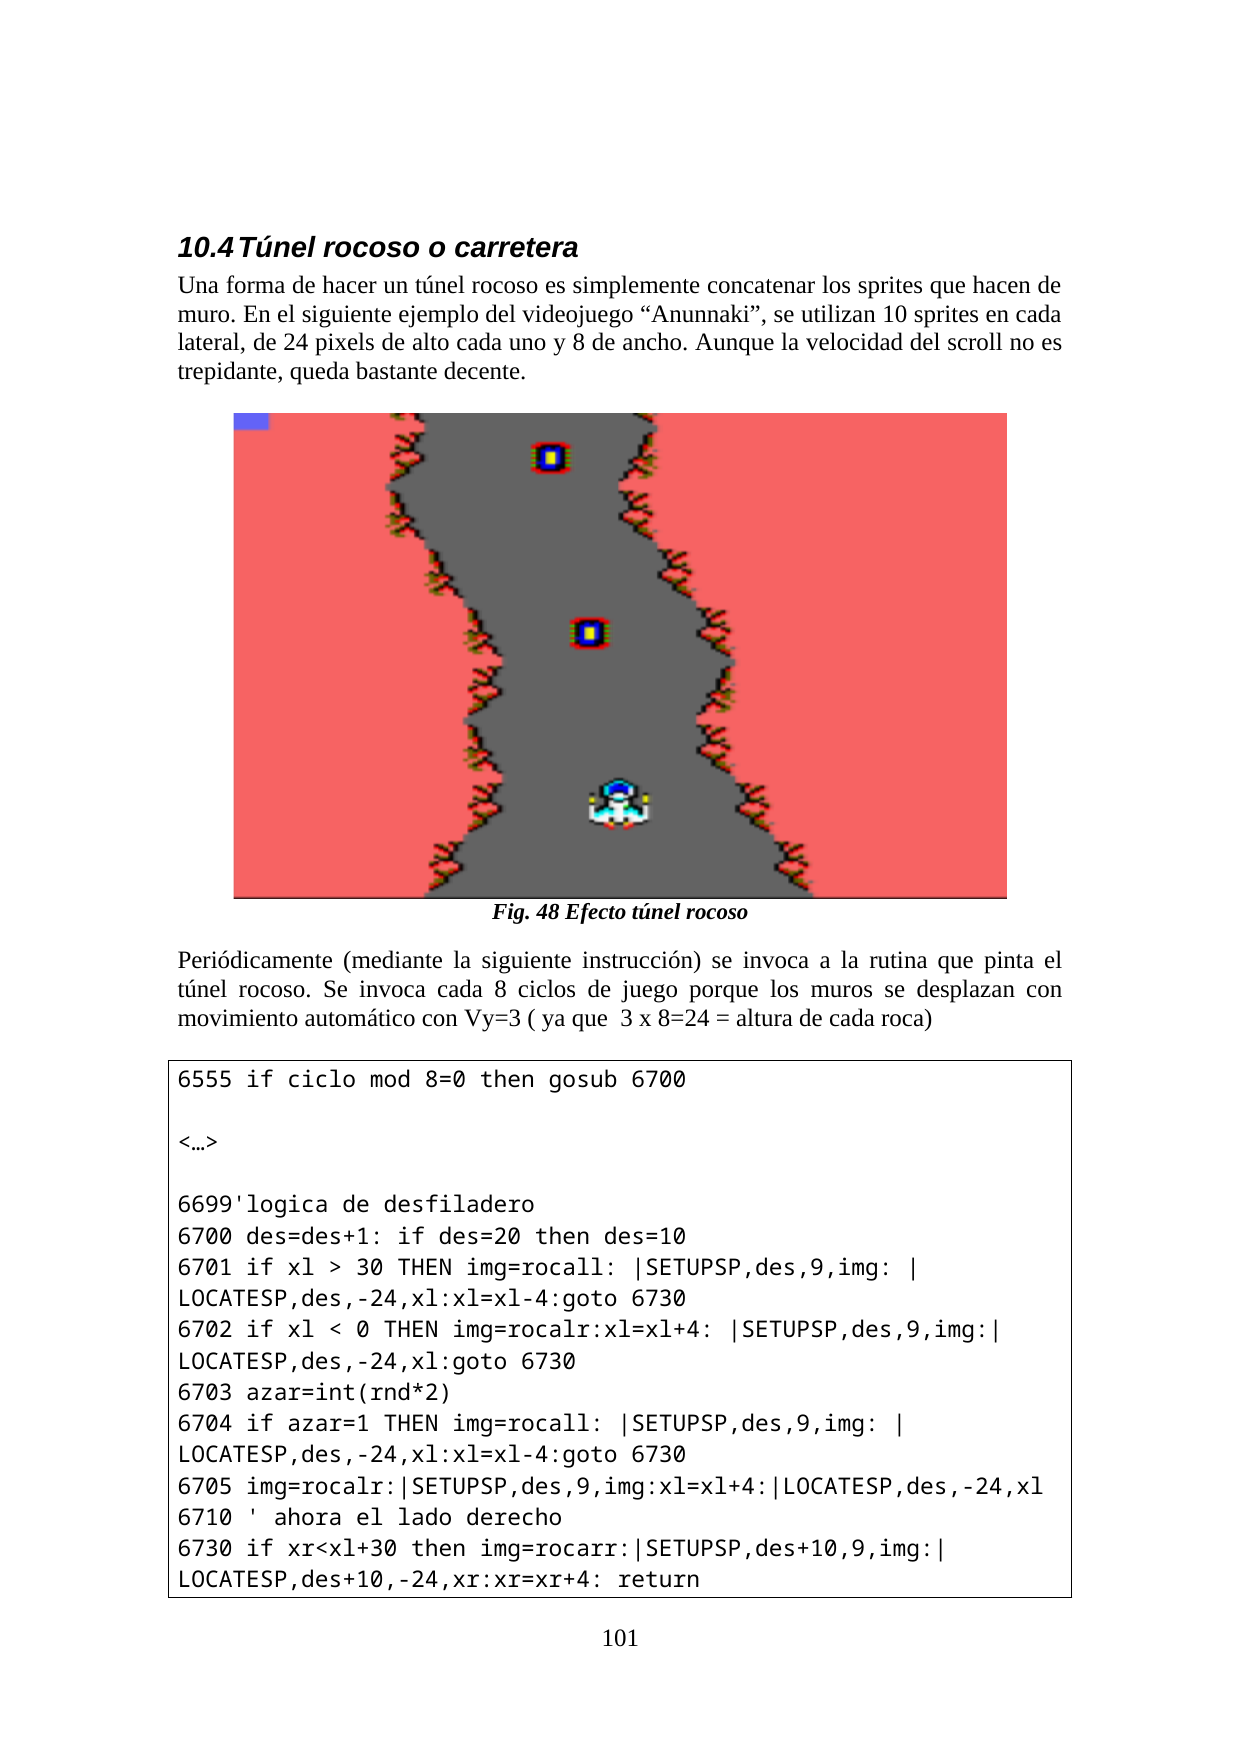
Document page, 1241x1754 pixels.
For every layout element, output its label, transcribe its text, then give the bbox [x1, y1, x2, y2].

text 6700 des=des+1: if des=20 then des=10 [177, 1220, 1063, 1251]
subtitle Túnel rocoso o carretera [177, 230, 1063, 264]
text Periódicamente (mediante la siguiente instrucción) se invoca a la rutina que pinta el túnel rocoso. Se invoca cada 8 ciclos de juego porque los muros se desplazan con movimiento automático con Vy=3 ( ya que 3 x 8=24 = altura de cada roca) [177, 945, 1063, 1032]
text Una forma de hacer un túnel rocoso es simplemente concatenar los sprites que hacen de muro. En el siguiente ejemplo del videojuego “Anunnaki”, se utilizan 10 sprites en cada lateral, de 24 pixels de alto cada uno y 8 de ancho. Aunque la velocidad del scroll no es trepidante, queda bastante decente. [177, 270, 1063, 385]
text 6699'logica de desfiladero [177, 1188, 1063, 1220]
text 6710 ' ahora el lado derecho [177, 1501, 1063, 1529]
text 6702 if xl < 0 THEN img=rocalr:xl=xl+4: |SETUPSP,des,9,img:|LOCATESP,des,-24,xl:goto 6730 [177, 1313, 1063, 1376]
text 6704 if azar=1 THEN img=rocall: |SETUPSP,des,9,img: |LOCATESP,des,-24,xl:xl=xl-4:goto 6730 [177, 1407, 1063, 1470]
text 6705 img=rocalr:|SETUPSP,des,9,img:xl=xl+4:|LOCATESP,des,-24,xl [177, 1470, 1063, 1501]
picture [233, 413, 1007, 899]
text 6701 if xl > 30 THEN img=rocall: |SETUPSP,des,9,img: |LOCATESP,des,-24,xl:xl=xl-4:goto 6730 [177, 1251, 1063, 1313]
text 6703 azar=int(rnd*2) [177, 1376, 1063, 1407]
text <…> [177, 1126, 1063, 1157]
text 6555 if ciclo mod 8=0 then gosub 6700 [169, 1061, 1071, 1095]
text 6730 if xr<xl+30 then img=rocarr:|SETUPSP,des+10,9,img:|LOCATESP,des+10,-24,xr:xr=xr+4: return [169, 1529, 1071, 1597]
